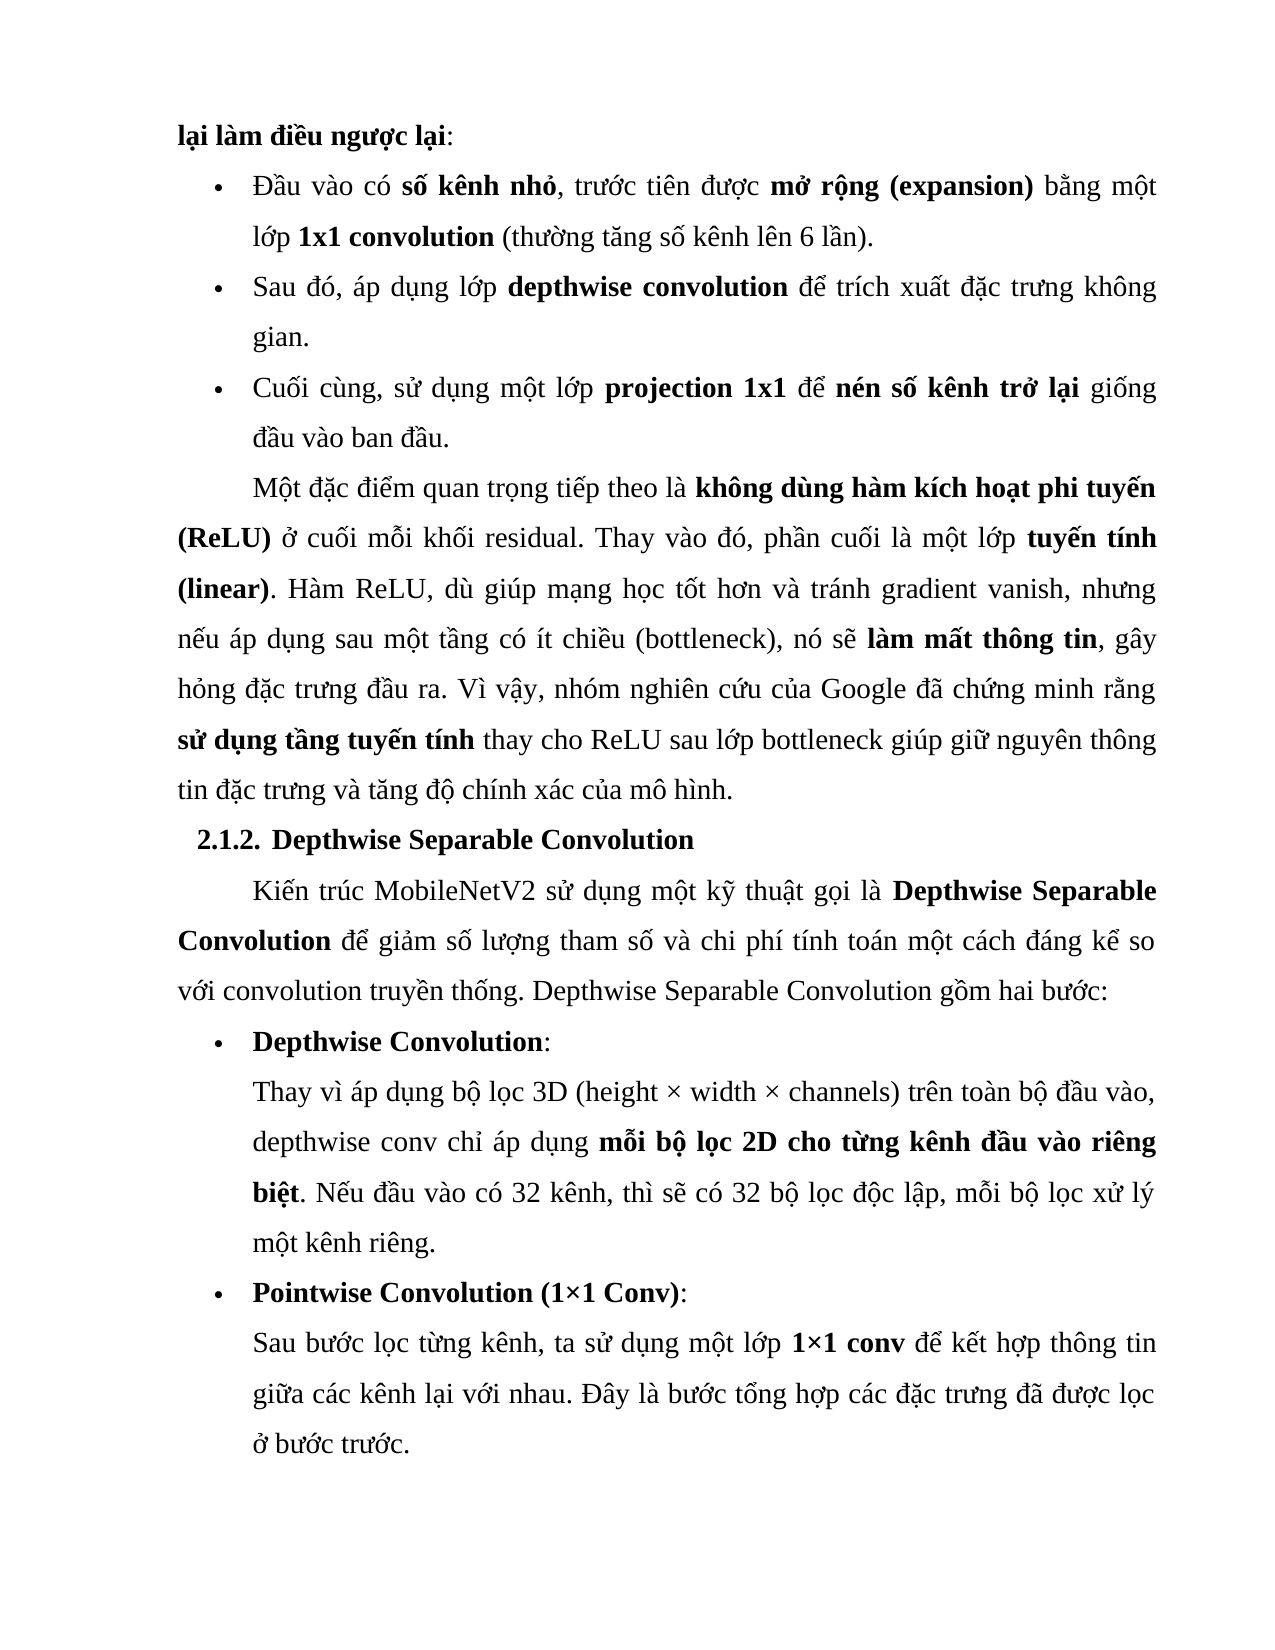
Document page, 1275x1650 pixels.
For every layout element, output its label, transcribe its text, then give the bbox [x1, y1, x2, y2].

list Đầu vào có số kênh nhỏ, trước tiên được mở rộng (expansion) bằng một lớp 1x1 convolution (thường tăng số kênh lên 6 lần). [215, 168, 1157, 252]
text Một đặc điểm quan trọng tiếp theo là không dùng hàm kích hoạt phi tuyến (ReLU) ở cuối mỗi khối residual. Thay vào đó, phần cuối là một lớp tuyến tính (linear). Hàm ReLU, dù giúp mạng học tốt hơn và tránh gradient vanish, nhưng nếu áp dụng sau một tầng có ít chiều (bottleneck), nó sẽ làm mất thông tin, gây hỏng đặc trưng đầu ra. Vì vậy, nhóm nghiên cứu của Google đã chứng minh rằng sử dụng tầng tuyến tính thay cho ReLU sau lớp bottleneck giúp giữ nguyên thông tin đặc trưng và tăng độ chính xác của mô hình. [177, 470, 1157, 806]
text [177, 118, 1157, 152]
list Sau đó, áp dụng lớp depthwise convolution để trích xuất đặc trưng không gian. [215, 269, 1157, 353]
list Cuối cùng, sử dụng một lớp projection 1x1 để nén số kênh trở lại giống đầu vào ban đầu. [215, 370, 1157, 453]
list Pointwise Convolution (1×1 Conv): Sau bước lọc từng kênh, ta sử dụng một lớp 1×1 conv để kết hợp thông tin giữa các kênh lại với nhau. Đây là bước tổng hợp các đặc trưng đã được lọc ở bước trước. [215, 1275, 1157, 1460]
subtitle Depthwise Separable Convolution [197, 822, 1157, 856]
list Depthwise Convolution: Thay vì áp dụng bộ lọc 3D (height × width × channels) trên toàn bộ đầu vào, depthwise conv chỉ áp dụng mỗi bộ lọc 2D cho từng kênh đầu vào riêng biệt. Nếu đầu vào có 32 kênh, thì sẽ có 32 bộ lọc độc lập, mỗi bộ lọc xử lý một kênh riêng. [215, 1024, 1157, 1258]
text Kiến trúc MobileNetV2 sử dụng một kỹ thuật gọi là Depthwise Separable Convolution để giảm số lượng tham số và chi phí tính toán một cách đáng kể so với convolution truyền thống. Depthwise Separable Convolution gồm hai bước: [177, 873, 1157, 1007]
